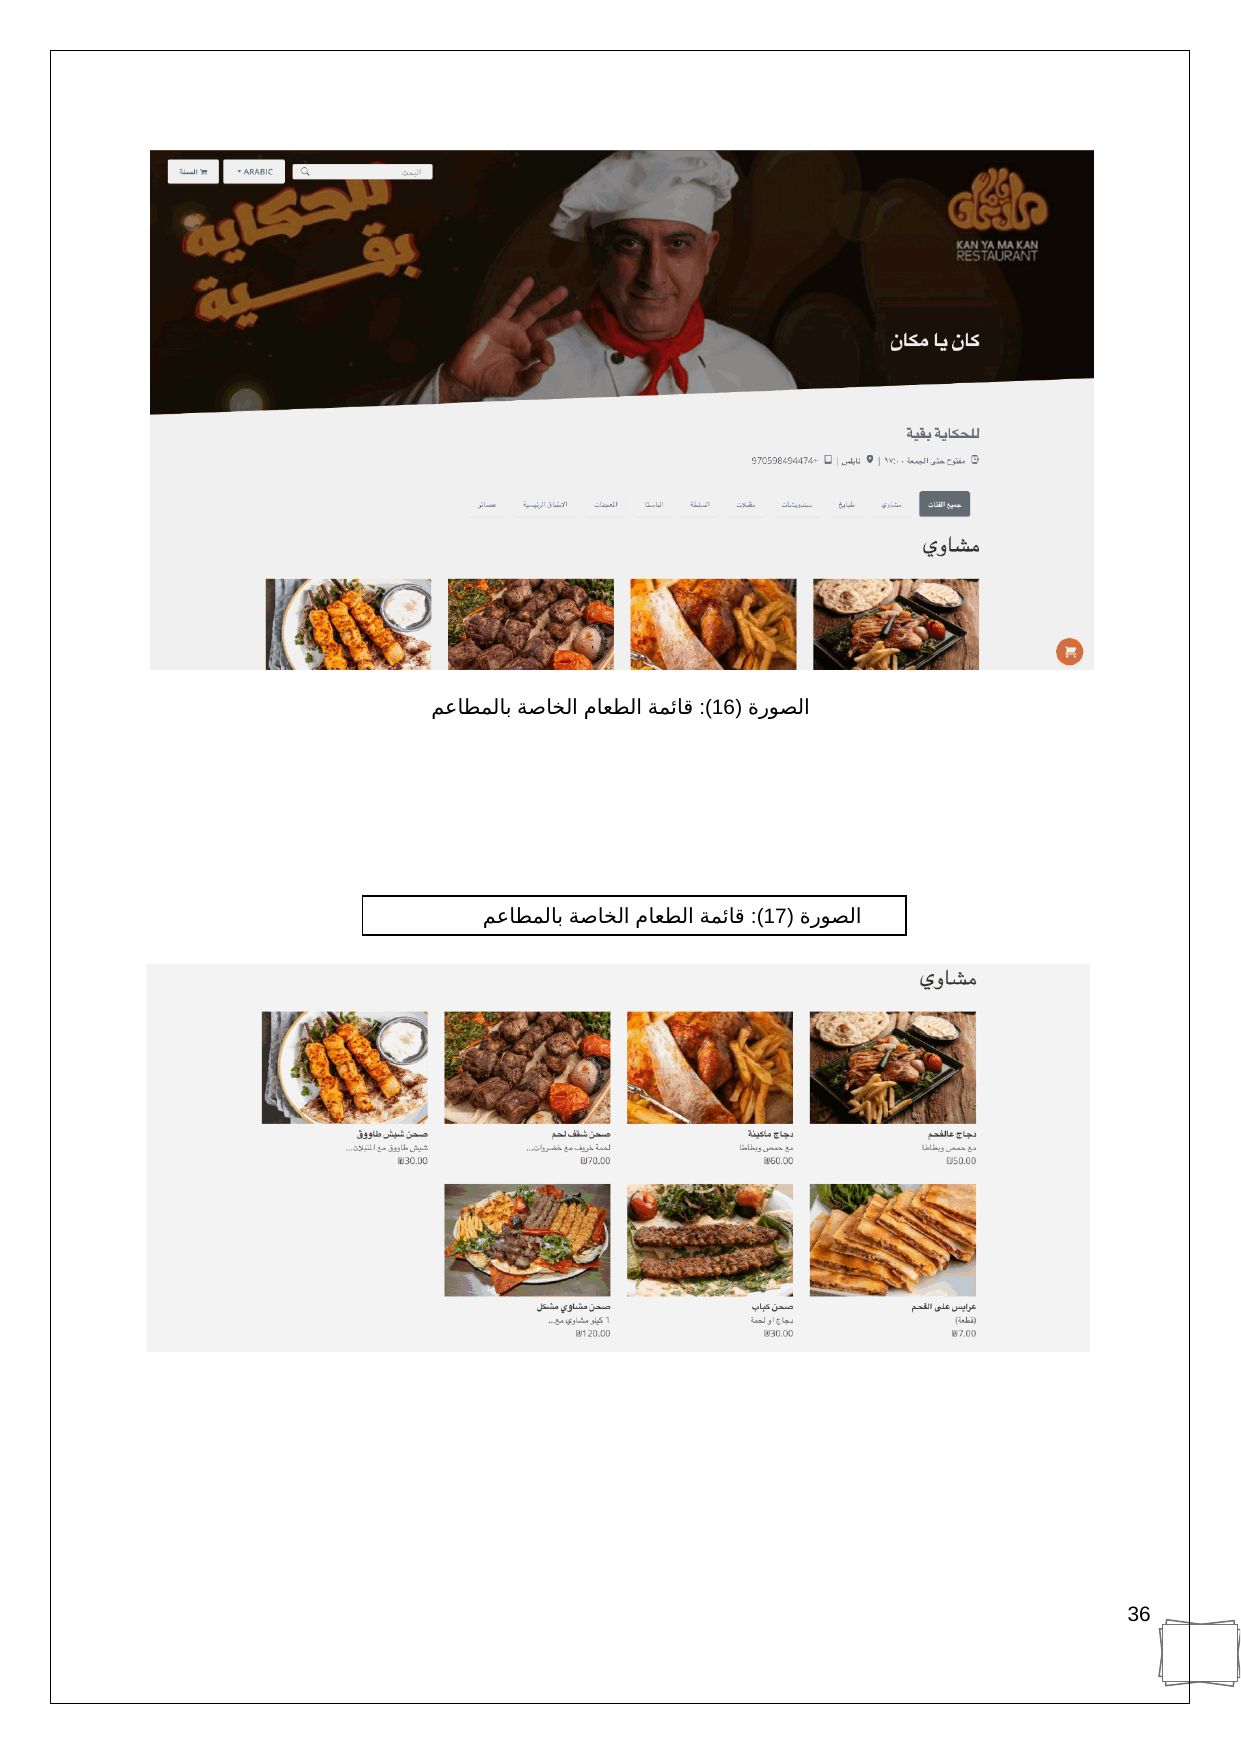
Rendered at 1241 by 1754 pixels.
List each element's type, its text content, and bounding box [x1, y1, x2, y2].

picture [146, 964, 1090, 1352]
text الصورة (16): قائمة الطعام الخاصة بالمطاعم [150, 694, 1090, 718]
picture [150, 150, 1094, 670]
